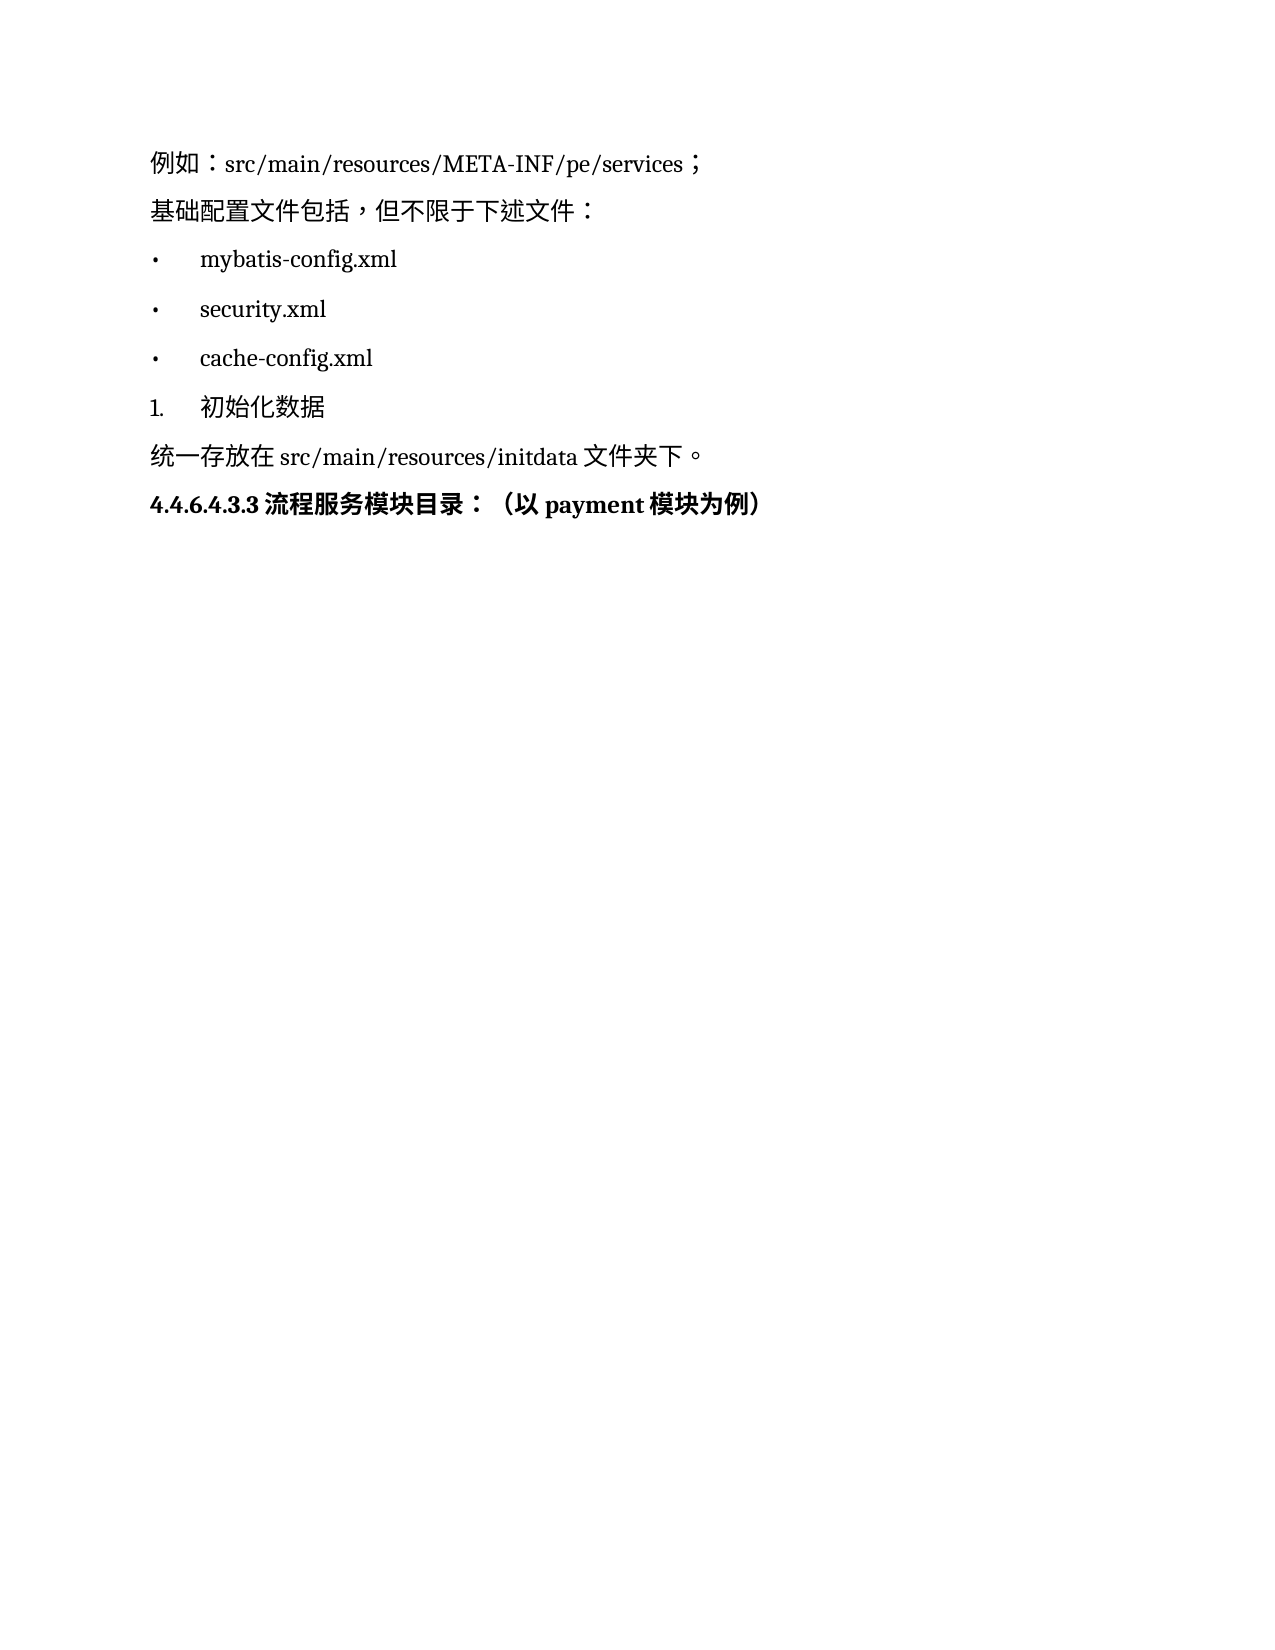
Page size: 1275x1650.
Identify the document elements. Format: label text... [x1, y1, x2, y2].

text 例如：src/main/resources/META-INF/pe/services； [150, 150, 1125, 179]
list cache-config.xml [150, 344, 1125, 373]
list 初始化数据 [150, 394, 1125, 422]
list mybatis-config.xml [150, 245, 1125, 274]
text 统一存放在src/main/resources/initdata文件夹下。 [150, 443, 1125, 472]
text 基础配置文件包括，但不限于下述文件： [150, 197, 1125, 226]
list security.xml [150, 294, 1125, 323]
text 4.4.6.4.3.3 流程服务模块目录：（以payment模块为例） [150, 491, 1125, 519]
